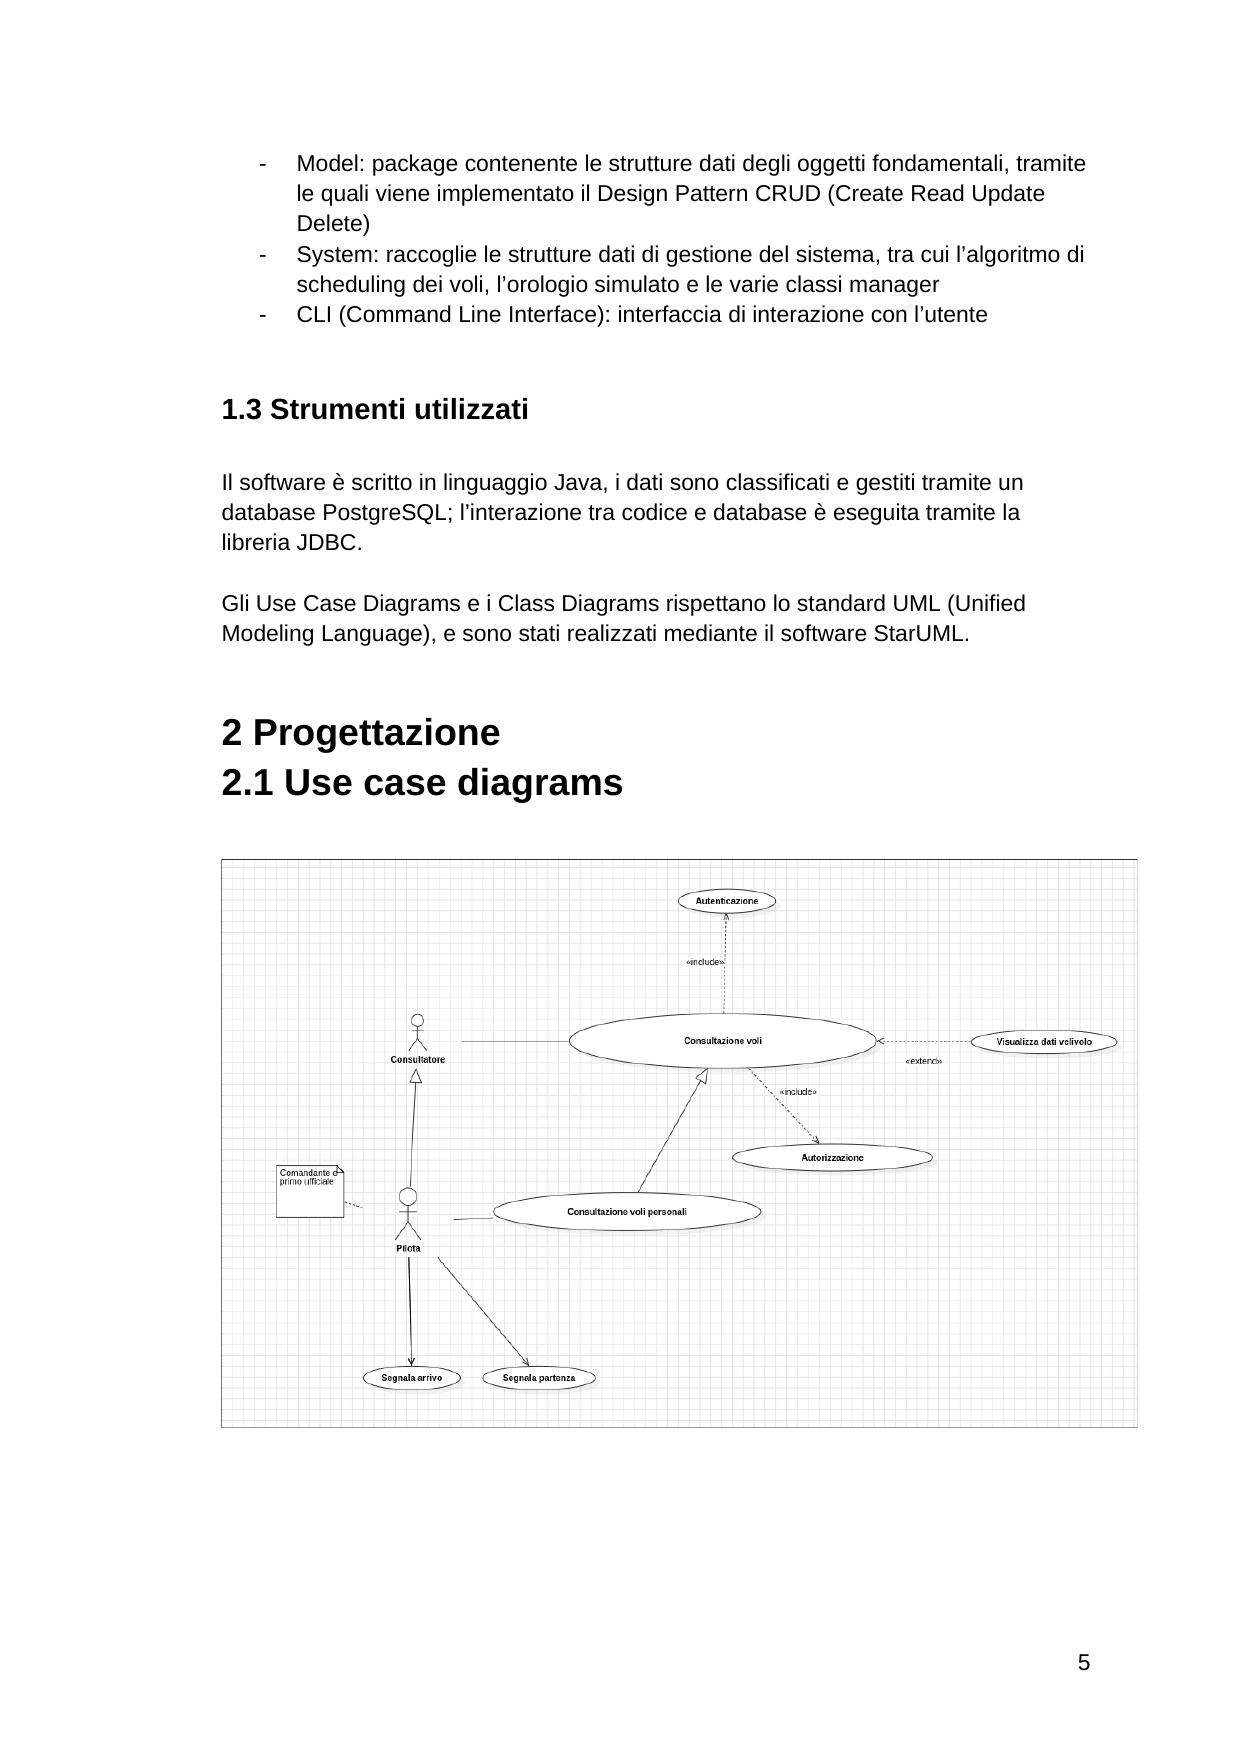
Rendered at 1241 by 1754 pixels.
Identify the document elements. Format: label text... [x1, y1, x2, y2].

text 1.3 Strumenti utilizzati [221, 392, 1090, 425]
list System: raccoglie le strutture dati di gestione del sistema, tra cui l’algoritmo di scheduling dei voli, l’orologio simulato e le varie classi manager [259, 241, 1090, 297]
list Model: package contenente le strutture dati degli oggetti fondamentali, tramite le quali viene implementato il Design Pattern CRUD (Create Read Update Delete) [259, 150, 1090, 237]
text Il software è scritto in linguaggio Java, i dati sono classificati e gestiti tramite un database PostgreSQL; l’interazione tra codice e database è eseguita tramite la libreria JDBC. [221, 469, 1090, 556]
text 2.1 Use case diagrams [221, 760, 1090, 803]
picture [221, 859, 1138, 1428]
text Gli Use Case Diagrams e i Class Diagrams rispettano lo standard UML (Unified Modeling Language), e sono stati realizzati mediante il software StarUML. [221, 589, 1090, 646]
text 2 Progettazione [221, 710, 1090, 753]
list CLI (Command Line Interface): interfaccia di interazione con l’utente [259, 301, 1090, 327]
